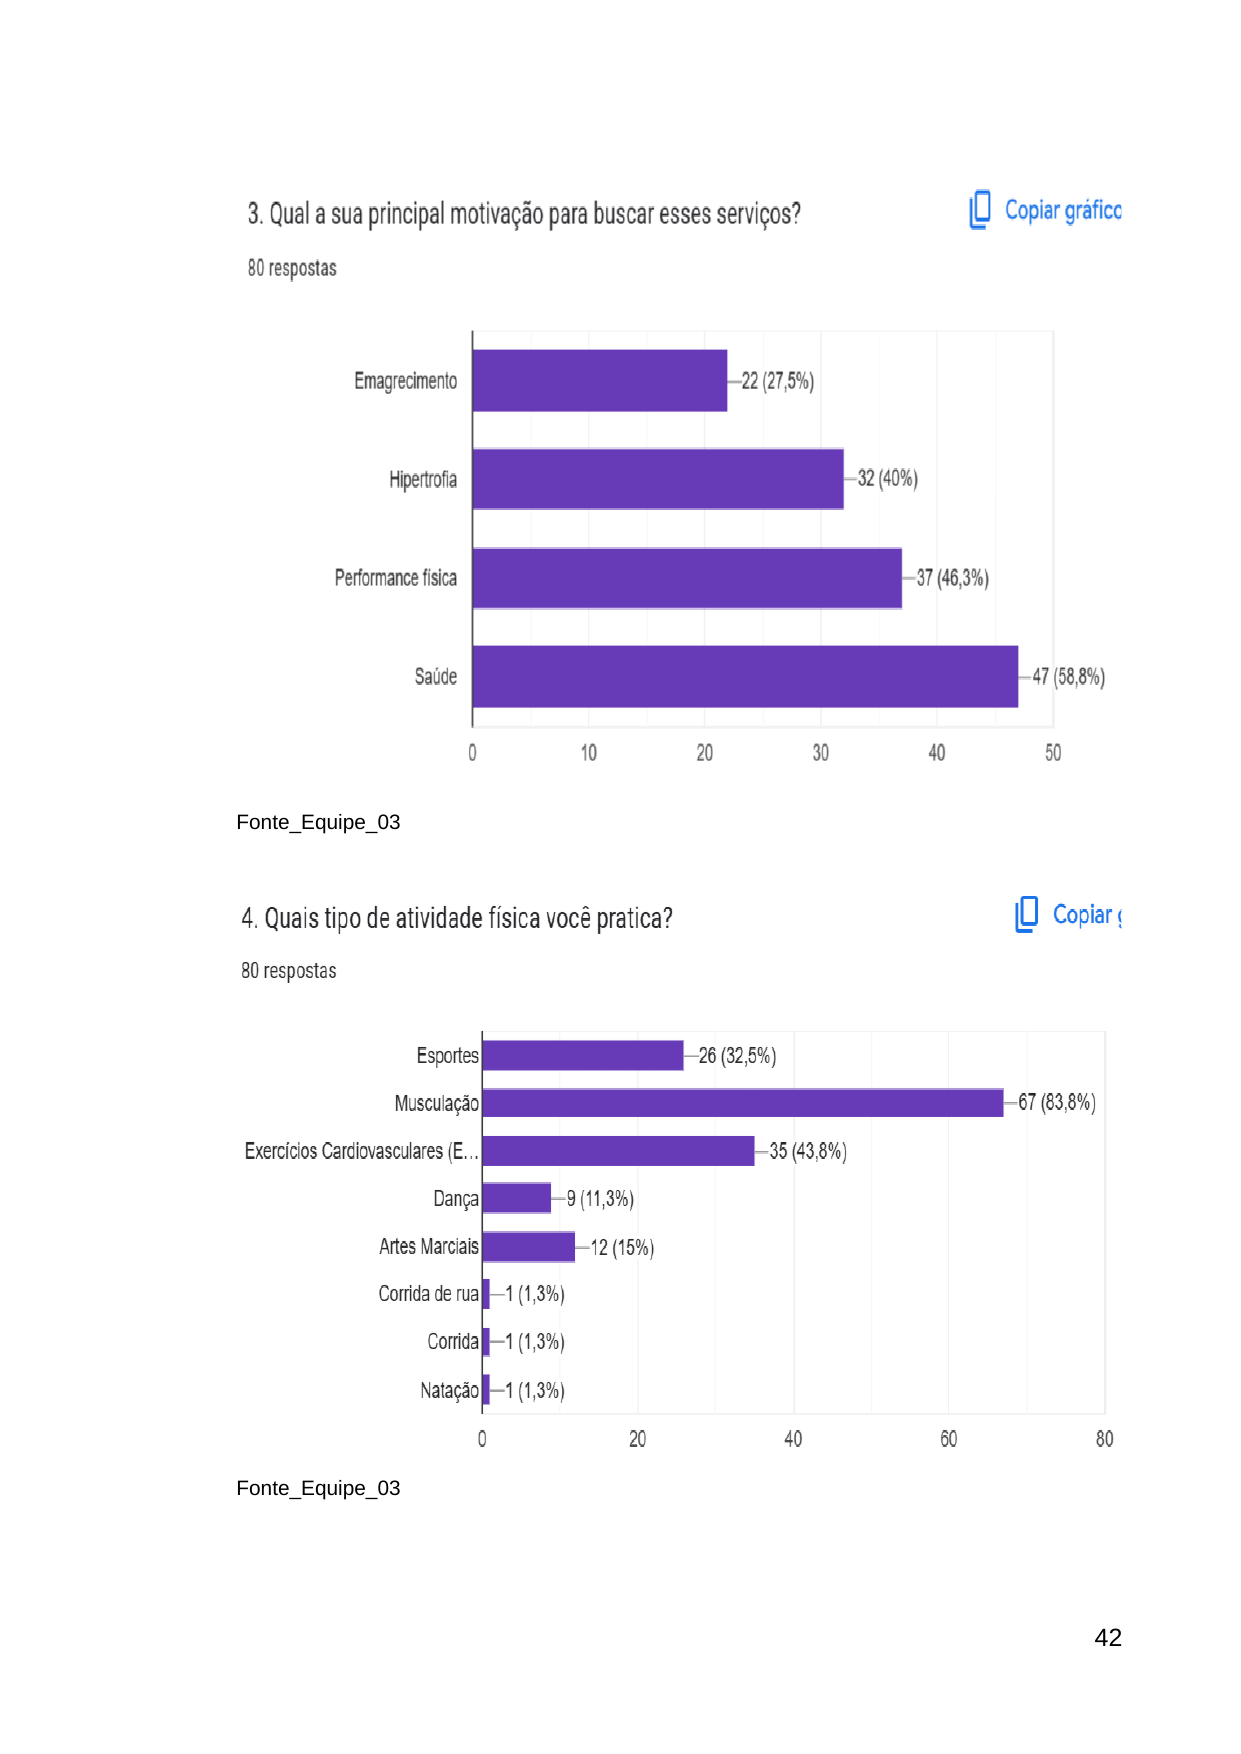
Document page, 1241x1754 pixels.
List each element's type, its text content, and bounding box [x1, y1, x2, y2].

picture [236, 896, 1122, 1456]
text Fonte_Equipe_03 [236, 1476, 1122, 1500]
picture [236, 177, 1122, 789]
text Fonte_Equipe_03 [236, 810, 1122, 834]
